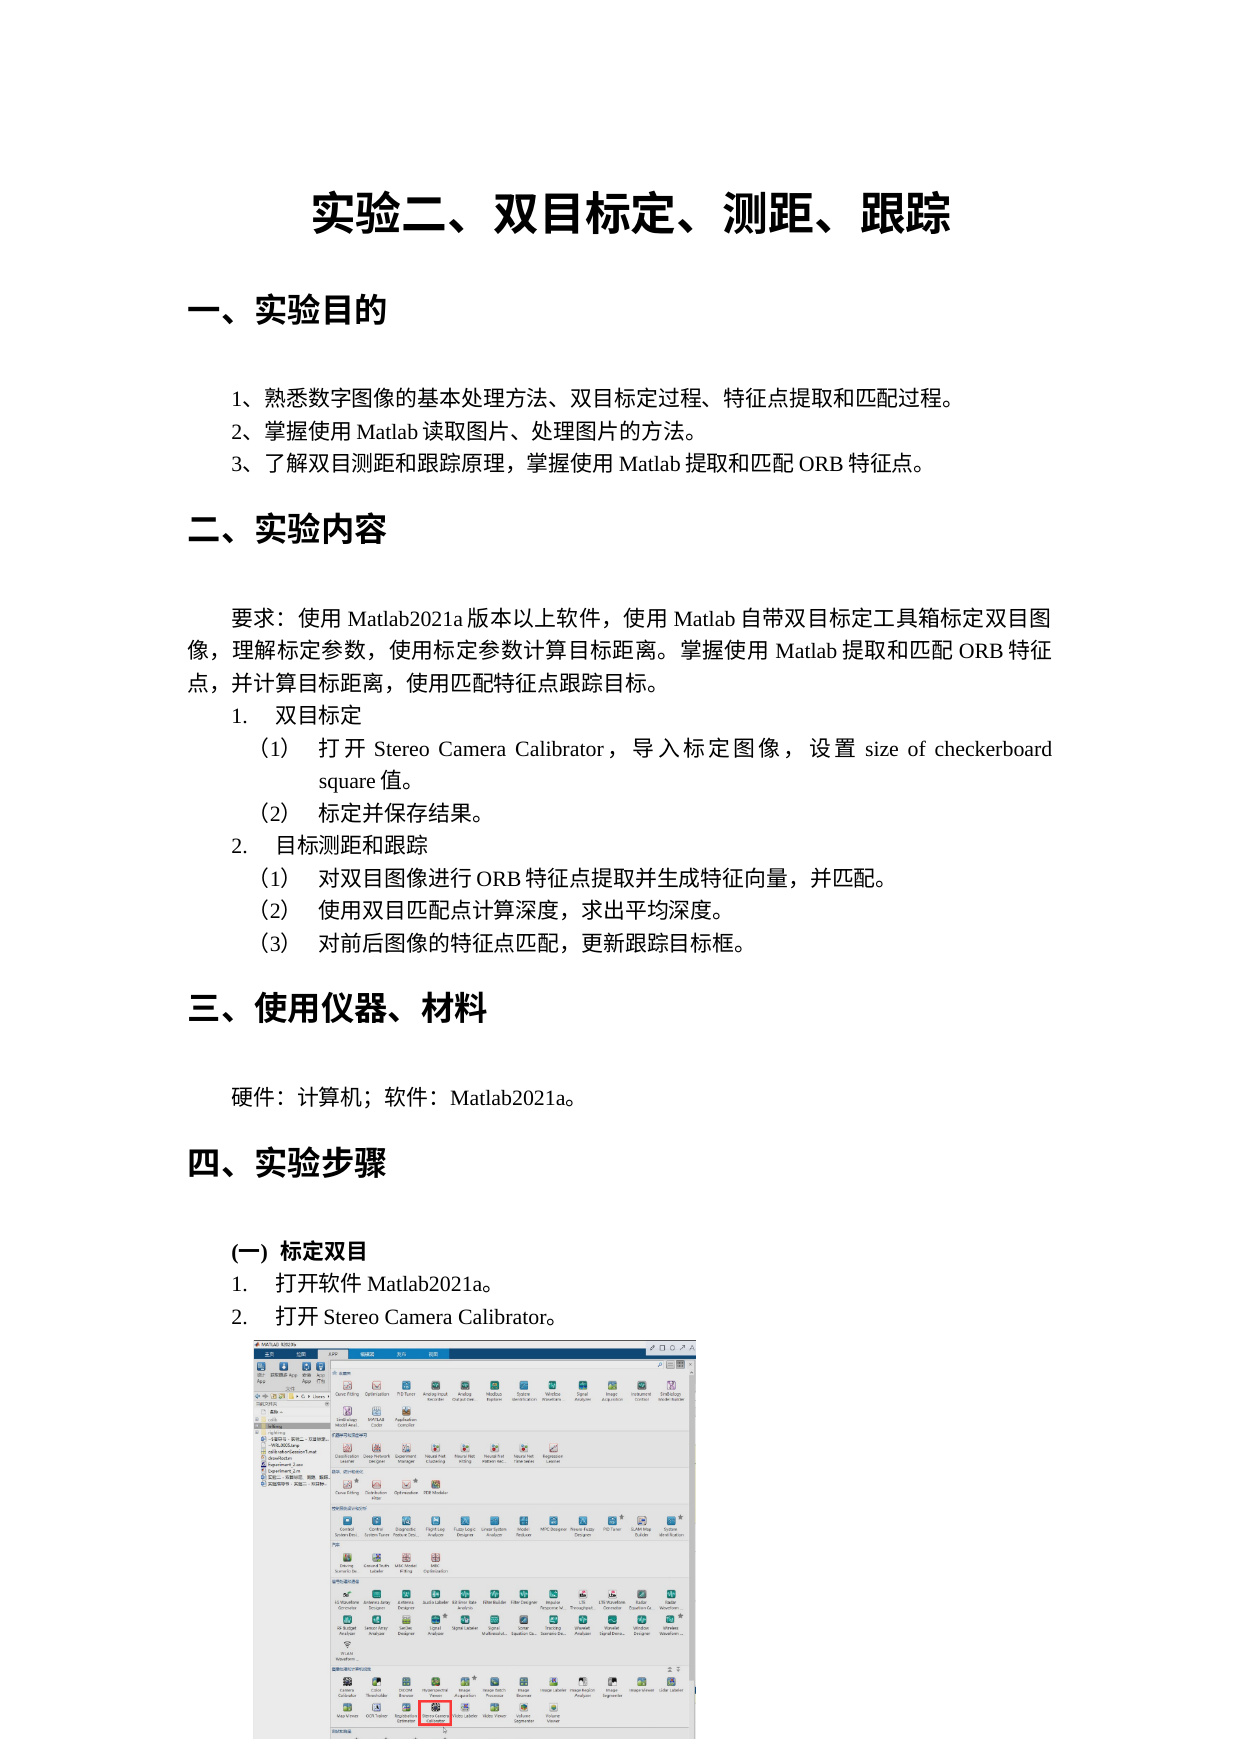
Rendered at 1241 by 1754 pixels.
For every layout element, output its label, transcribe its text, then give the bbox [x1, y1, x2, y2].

text 1、熟悉数字图像的基本处理方法、双目标定过程、特征点提取和匹配过程。 [187, 381, 1053, 413]
text 3、了解双目测距和跟踪原理，掌握使用Matlab提取和匹配ORB特征点。 [187, 446, 1053, 478]
list 对前后图像的特征点匹配，更新跟踪目标框。 [275, 925, 1053, 958]
list 对双目图像进行ORB特征点提取并生成特征向量，并匹配。 [275, 860, 1053, 893]
subtitle 四、实验步骤 [187, 1128, 1053, 1193]
list 打开Stereo Camera Calibrator，导入标定图像，设置size of checkerboard square值。 [275, 730, 1053, 795]
text 要求：使用Matlab2021a版本以上软件，使用Matlab自带双目标定工具箱标定双目图像，理解标定参数，使用标定参数计算目标距离。掌握使用Matlab提取和匹配ORB特征点，并计算目标距离，使用匹配特征点跟踪目标。 [187, 600, 1053, 698]
text 硬件：计算机；软件：Matlab2021a。 [187, 1079, 1053, 1112]
list 打开软件Matlab2021a。 [231, 1266, 1053, 1298]
list 使用双目匹配点计算深度，求出平均深度。 [275, 893, 1053, 925]
list 目标测距和跟踪 [231, 828, 1053, 860]
text 实验二、双目标定、测距、跟踪 [187, 162, 1053, 259]
picture [253, 1340, 696, 1739]
subtitle 三、使用仪器、材料 [187, 974, 1053, 1039]
subtitle 二、实验内容 [187, 495, 1053, 560]
list 标定并保存结果。 [275, 795, 1053, 828]
list 打开Stereo Camera Calibrator。 [231, 1298, 1053, 1331]
subtitle 一、实验目的 [187, 276, 1053, 341]
text 2、掌握使用Matlab读取图片、处理图片的方法。 [187, 413, 1053, 446]
list 双目标定 [231, 698, 1053, 730]
list 标定双目 [231, 1233, 1053, 1266]
